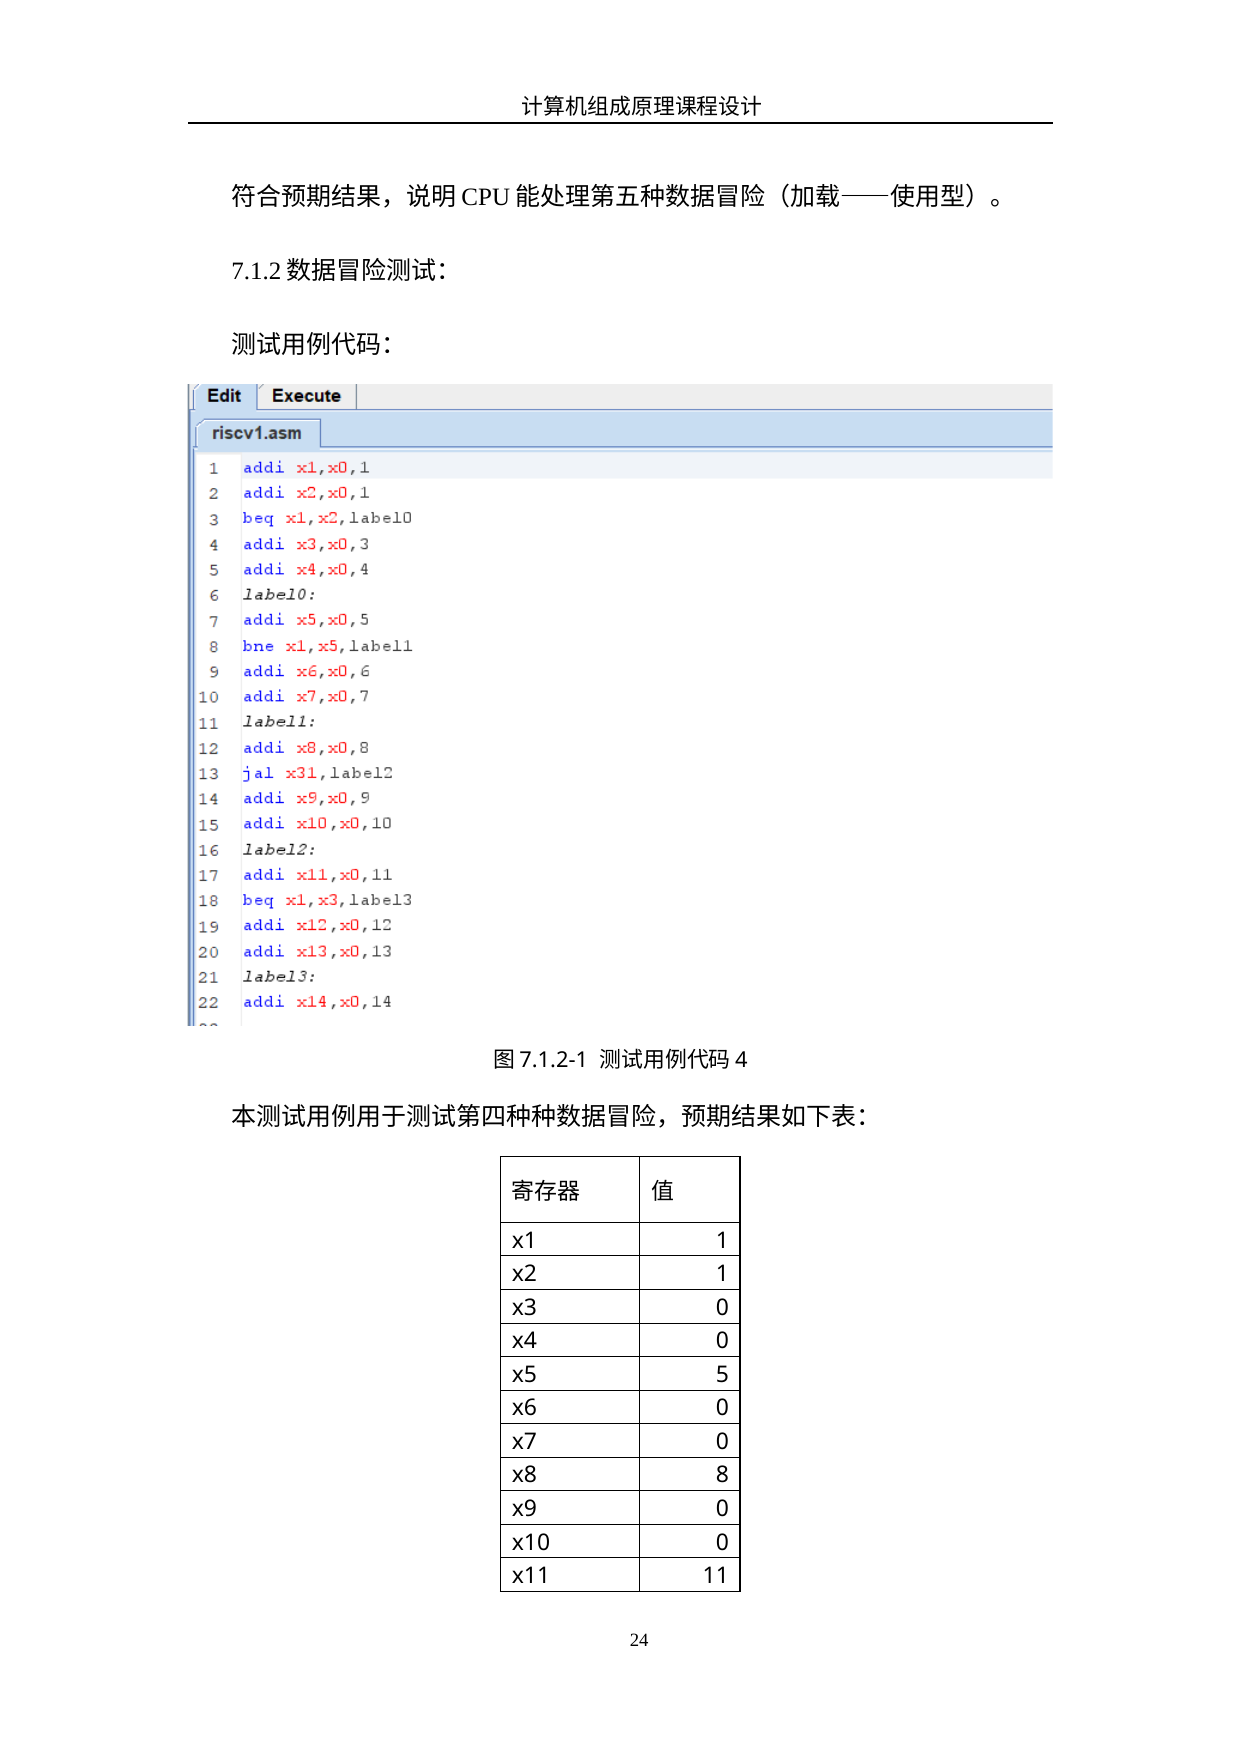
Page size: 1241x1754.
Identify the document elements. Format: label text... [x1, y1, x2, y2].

text 测试用例代码： [187, 310, 1053, 375]
table_header 值 [640, 1157, 739, 1222]
picture [187, 384, 1053, 1026]
table_cell 5 [640, 1357, 739, 1389]
text 图7.1.2-1 测试用例代码4 [187, 1041, 1053, 1074]
table_cell 1 [640, 1256, 739, 1289]
table_cell 8 [640, 1458, 739, 1490]
table_cell x2 [501, 1256, 639, 1289]
table_cell 0 [640, 1324, 739, 1356]
table_cell x10 [501, 1525, 639, 1557]
table_cell x4 [501, 1324, 639, 1356]
text 本测试用例用于测试第四种种数据冒险，预期结果如下表： [187, 1082, 1053, 1147]
table_cell 0 [640, 1391, 739, 1423]
table_cell x3 [501, 1290, 639, 1322]
table_header 寄存器 [501, 1157, 639, 1222]
table_cell 0 [640, 1424, 739, 1457]
table_cell x11 [501, 1558, 639, 1591]
table_cell x7 [501, 1424, 639, 1457]
table_cell 11 [640, 1558, 739, 1591]
table_cell 0 [640, 1290, 739, 1322]
text 符合预期结果，说明CPU能处理第五种数据冒险（加载——使用型）。 [187, 162, 1053, 227]
table_cell 0 [640, 1525, 739, 1557]
table_cell 1 [640, 1223, 739, 1255]
table_cell x1 [501, 1223, 639, 1255]
table_cell x6 [501, 1391, 639, 1423]
table_cell x5 [501, 1357, 639, 1389]
text 7.1.2数据冒险测试： [187, 236, 1053, 301]
table_cell 0 [640, 1491, 739, 1524]
table_cell x8 [501, 1458, 639, 1490]
table_cell x9 [501, 1491, 639, 1524]
